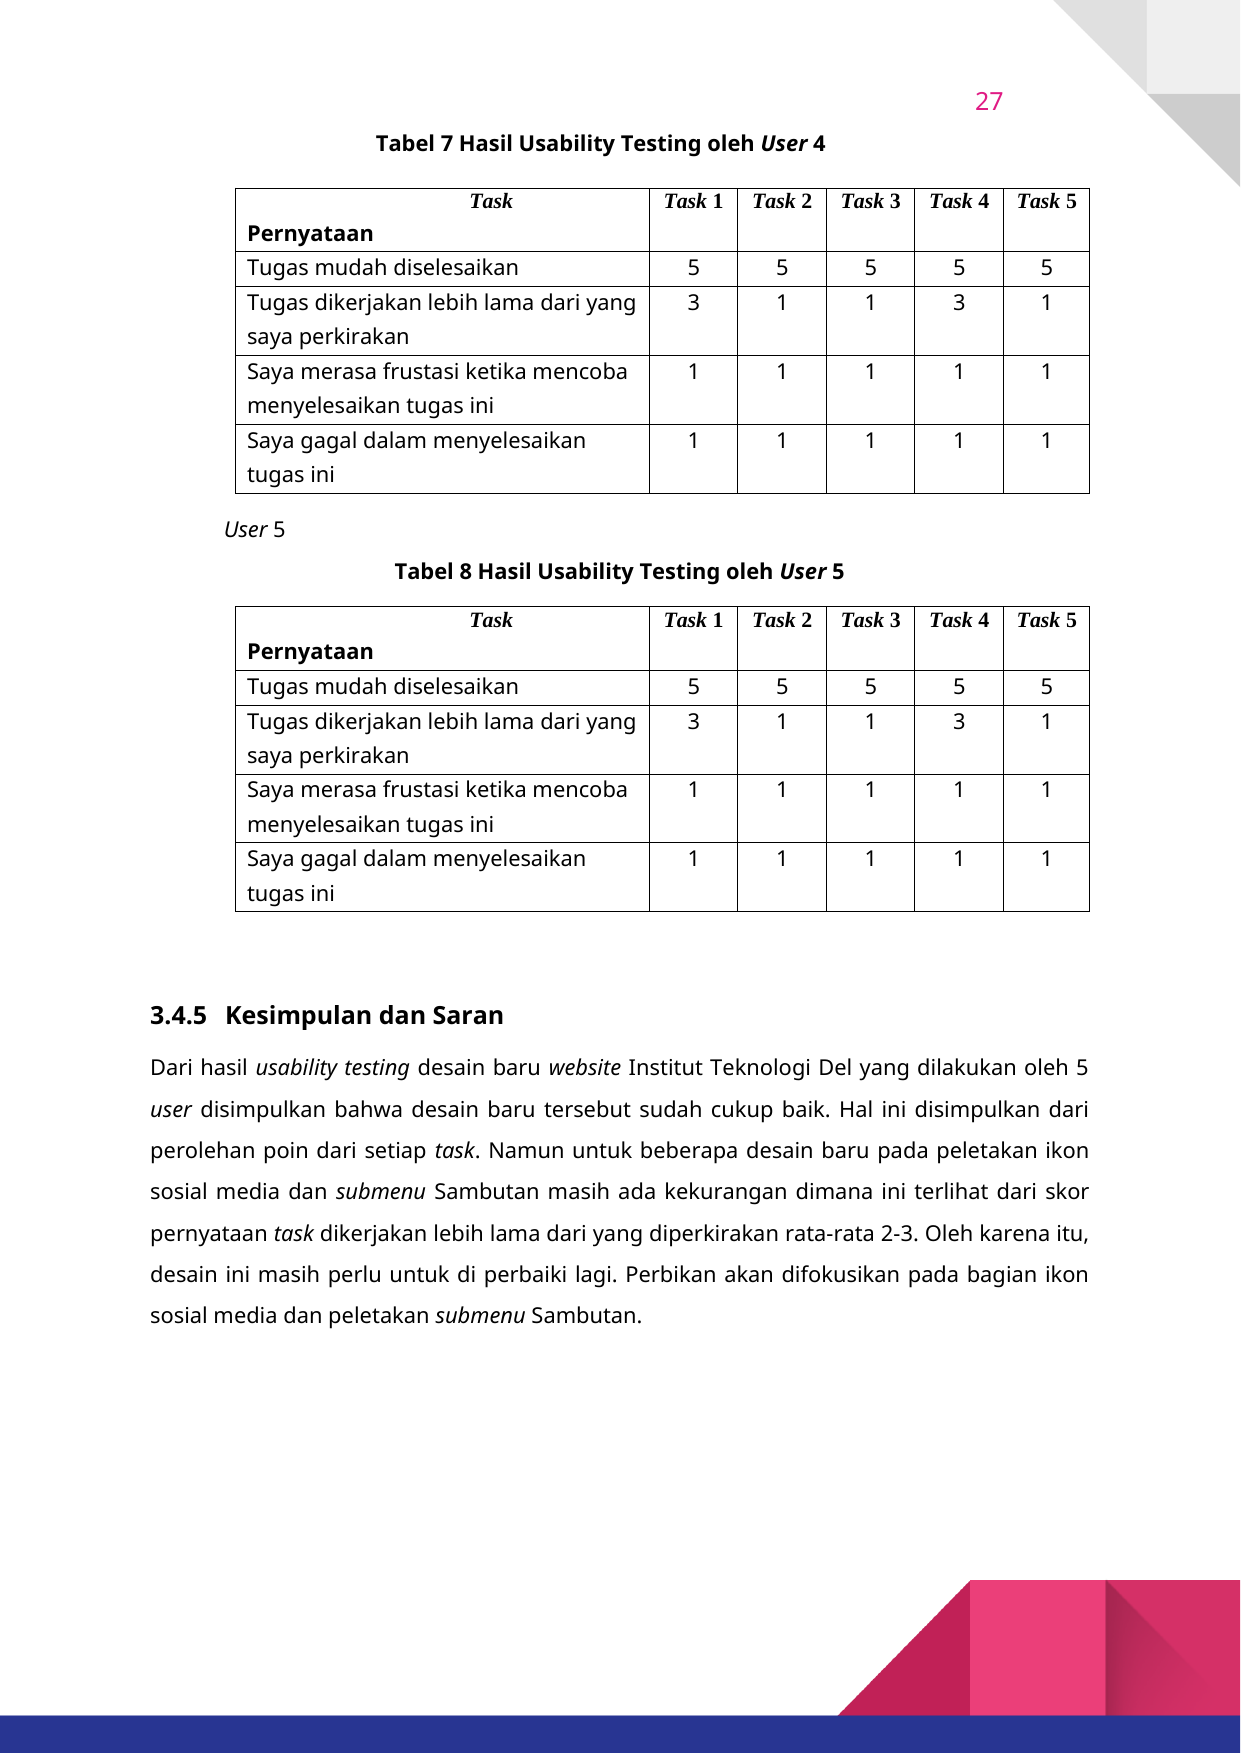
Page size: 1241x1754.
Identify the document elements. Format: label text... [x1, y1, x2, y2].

table_cell 5 [915, 252, 1003, 286]
table_cell Tugas dikerjakan lebih lama dari yang saya perkirakan [236, 706, 649, 773]
table_cell 1 [827, 287, 914, 355]
table_cell 1 [738, 287, 826, 355]
table_cell Tugas dikerjakan lebih lama dari yang saya perkirakan [236, 287, 649, 355]
table_cell Saya merasa frustasi ketika mencoba menyelesaikan tugas ini [236, 775, 649, 842]
picture [1052, 0, 1241, 188]
table_cell 5 [827, 252, 914, 286]
table_cell 1 [650, 356, 737, 423]
table_cell Saya merasa frustasi ketika mencoba menyelesaikan tugas ini [236, 356, 649, 423]
table_cell 1 [650, 775, 737, 842]
table_cell 1 [827, 843, 914, 911]
table_header Task 3 [827, 607, 914, 670]
subtitle Kesimpulan dan Saran [150, 997, 1090, 1031]
table_cell Saya gagal dalam menyelesaikan tugas ini [236, 425, 649, 492]
table_cell 5 [1004, 671, 1089, 704]
table_cell 5 [650, 252, 737, 286]
table_cell 1 [1004, 843, 1089, 911]
table_cell 5 [915, 671, 1003, 704]
table_cell Saya gagal dalam menyelesaikan tugas ini [236, 843, 649, 911]
table_header Task 5 [1004, 189, 1089, 251]
table_cell 1 [827, 706, 914, 773]
table_cell 1 [1004, 775, 1089, 842]
table_cell Tugas mudah diselesaikan [236, 671, 649, 704]
table_cell 1 [827, 775, 914, 842]
table_cell 1 [915, 356, 1003, 423]
table_cell 1 [915, 425, 1003, 492]
table_cell 3 [915, 706, 1003, 773]
table_cell 1 [827, 356, 914, 423]
table_header Task 4 [915, 189, 1003, 251]
table_cell 1 [650, 843, 737, 911]
text Dari hasil usability testing desain baru website Institut Teknologi Del yang dilakukan oleh 5 user disimpulkan bahwa desain baru tersebut sudah cukup baik. Hal ini disimpulkan dari perolehan poin dari setiap task. Namun untuk beberapa desain baru pada peletakan ikon sosial media dan submenu Sambutan masih ada kekurangan dimana ini terlihat dari skor pernyataan task dikerjakan lebih lama dari yang diperkirakan rata-rata 2-3. Oleh karena itu, desain ini masih perlu untuk di perbaiki lagi. Perbikan akan difokusikan pada bagian ikon sosial media dan peletakan submenu Sambutan. [150, 1052, 1090, 1330]
table_cell 5 [738, 252, 826, 286]
table_cell 1 [738, 843, 826, 911]
table_header Task Pernyataan [236, 607, 649, 670]
table_cell Tugas mudah diselesaikan [236, 252, 649, 286]
table_cell 1 [915, 843, 1003, 911]
table_header Task 2 [738, 607, 826, 670]
table_cell 1 [1004, 356, 1089, 423]
table_cell 5 [1004, 252, 1089, 286]
text Tabel 7 Hasil Usability Testing oleh User 4 [148, 128, 1090, 157]
table_cell 1 [738, 775, 826, 842]
table_cell 5 [738, 671, 826, 704]
table_header Task 1 [650, 607, 737, 670]
table_cell 1 [827, 425, 914, 492]
text Tabel 8 Hasil Usability Testing oleh User 5 [148, 556, 1090, 585]
table_cell 3 [650, 706, 737, 773]
table_cell 3 [915, 287, 1003, 355]
table_header Task Pernyataan [236, 189, 649, 251]
table_cell 1 [738, 356, 826, 423]
table_cell 1 [1004, 706, 1089, 773]
text User 5 [148, 514, 1090, 544]
table_cell 1 [650, 425, 737, 492]
table_cell 1 [1004, 425, 1089, 492]
picture [0, 1578, 1241, 1753]
table_header Task 4 [915, 607, 1003, 670]
table_cell 1 [738, 706, 826, 773]
table_header Task 1 [650, 189, 737, 251]
table_cell 5 [827, 671, 914, 704]
table_header Task 3 [827, 189, 914, 251]
table_cell 5 [650, 671, 737, 704]
table_cell 3 [650, 287, 737, 355]
table_cell 1 [738, 425, 826, 492]
table_cell 1 [915, 775, 1003, 842]
table_header Task 5 [1004, 607, 1089, 670]
table_cell 1 [1004, 287, 1089, 355]
table_header Task 2 [738, 189, 826, 251]
